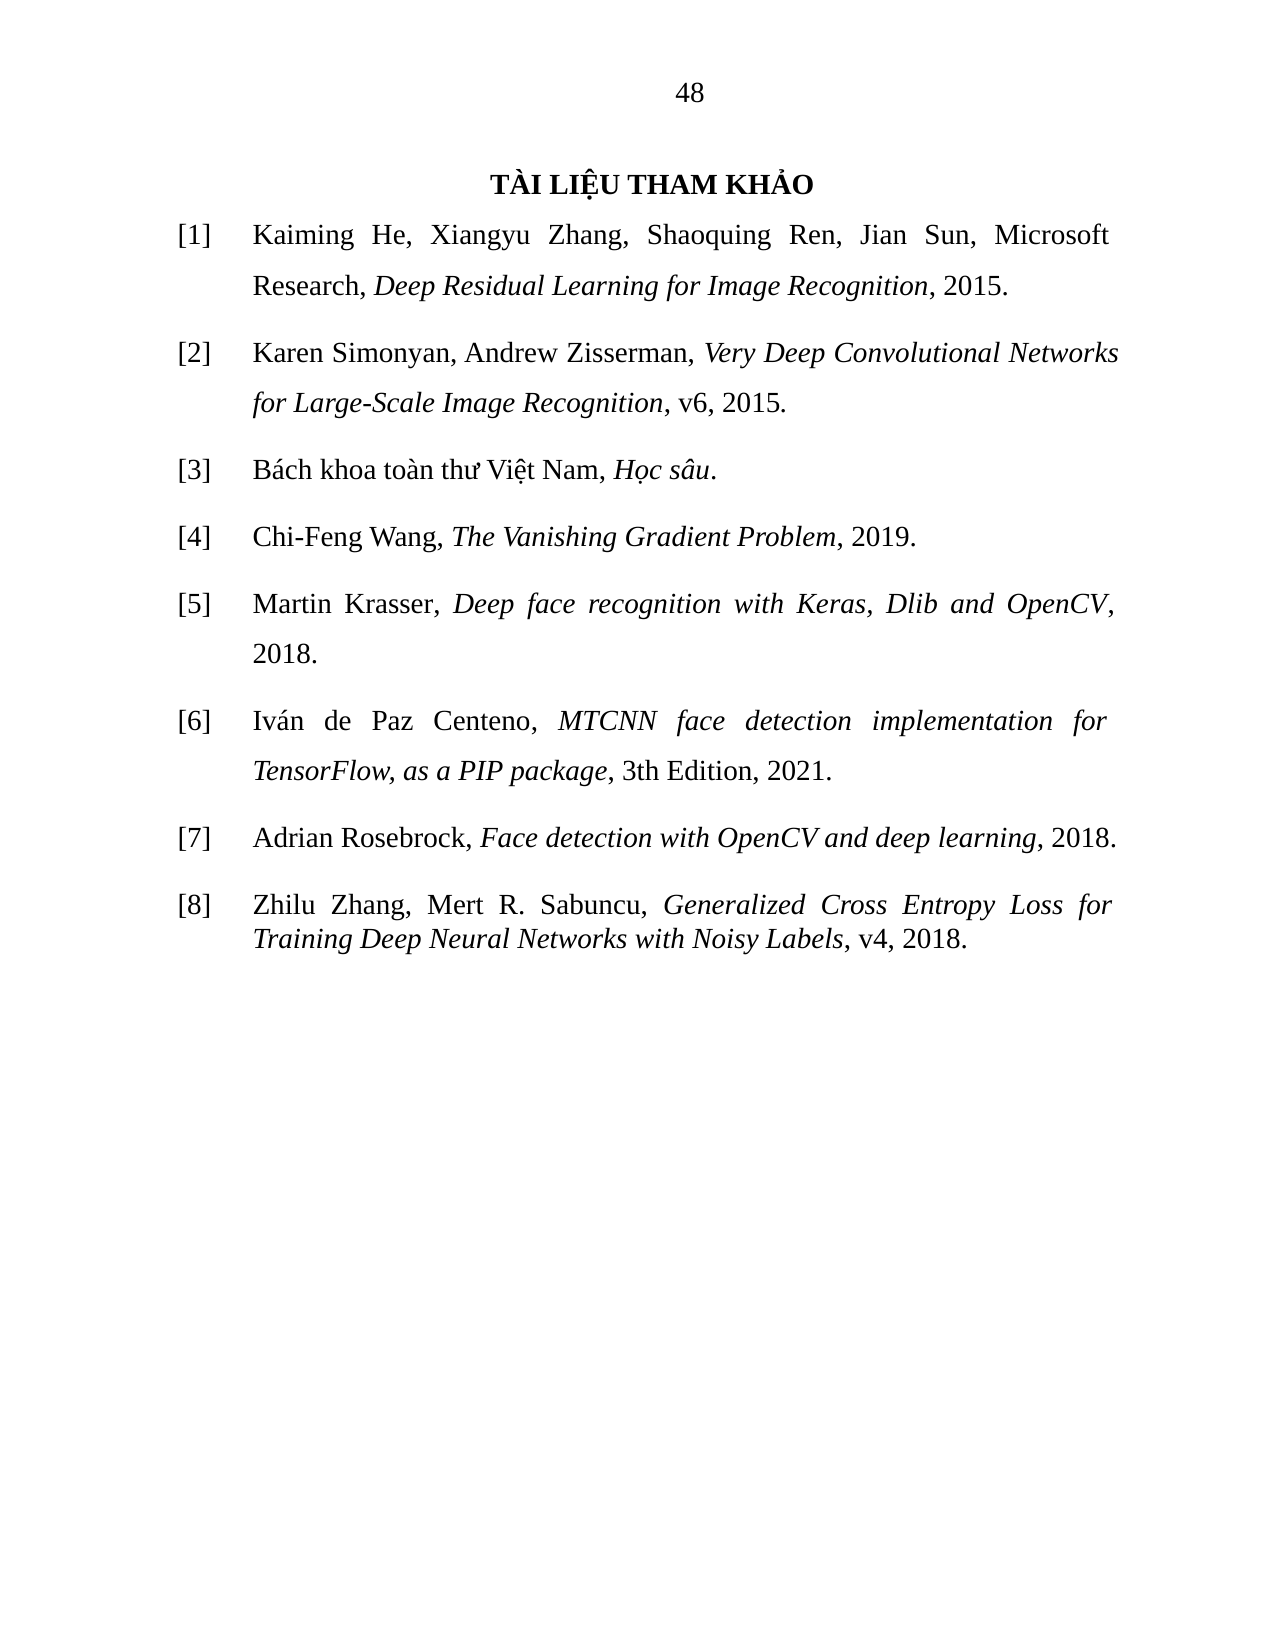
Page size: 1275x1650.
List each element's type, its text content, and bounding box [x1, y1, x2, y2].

text [2] Karen Simonyan, Andrew Zisserman, Very Deep Convolutional Networks for Large-Scale Image Recognition, v6, 2015. [177, 335, 1127, 418]
text [3] Bách khoa toàn thư Việt Nam, Học sâu. [177, 452, 1127, 486]
text [4] Chi-Feng Wang, The Vanishing Gradient Problem, 2019. [177, 519, 1127, 552]
text [6] Iván de Paz Centeno, MTCNN face detection implementation for TensorFlow, as a PIP package, 3th Edition, 2021. [177, 703, 1127, 787]
text [1] Kaiming He, Xiangyu Zhang, Shaoquing Ren, Jian Sun, Microsoft Research, Deep Residual Learning for Image Recognition, 2015. [177, 217, 1127, 301]
subtitle TÀI LIỆU THAM KHẢO [177, 167, 1127, 201]
text [7] Adrian Rosebrock, Face detection with OpenCV and deep learning, 2018. [177, 821, 1127, 854]
text [8] Zhilu Zhang, Mert R. Sabuncu, Generalized Cross Entropy Loss for Training Deep Neural Networks with Noisy Labels, v4, 2018. [177, 887, 1127, 954]
text [5] Martin Krasser, Deep face recognition with Keras, Dlib and OpenCV, 2018. [177, 586, 1127, 670]
